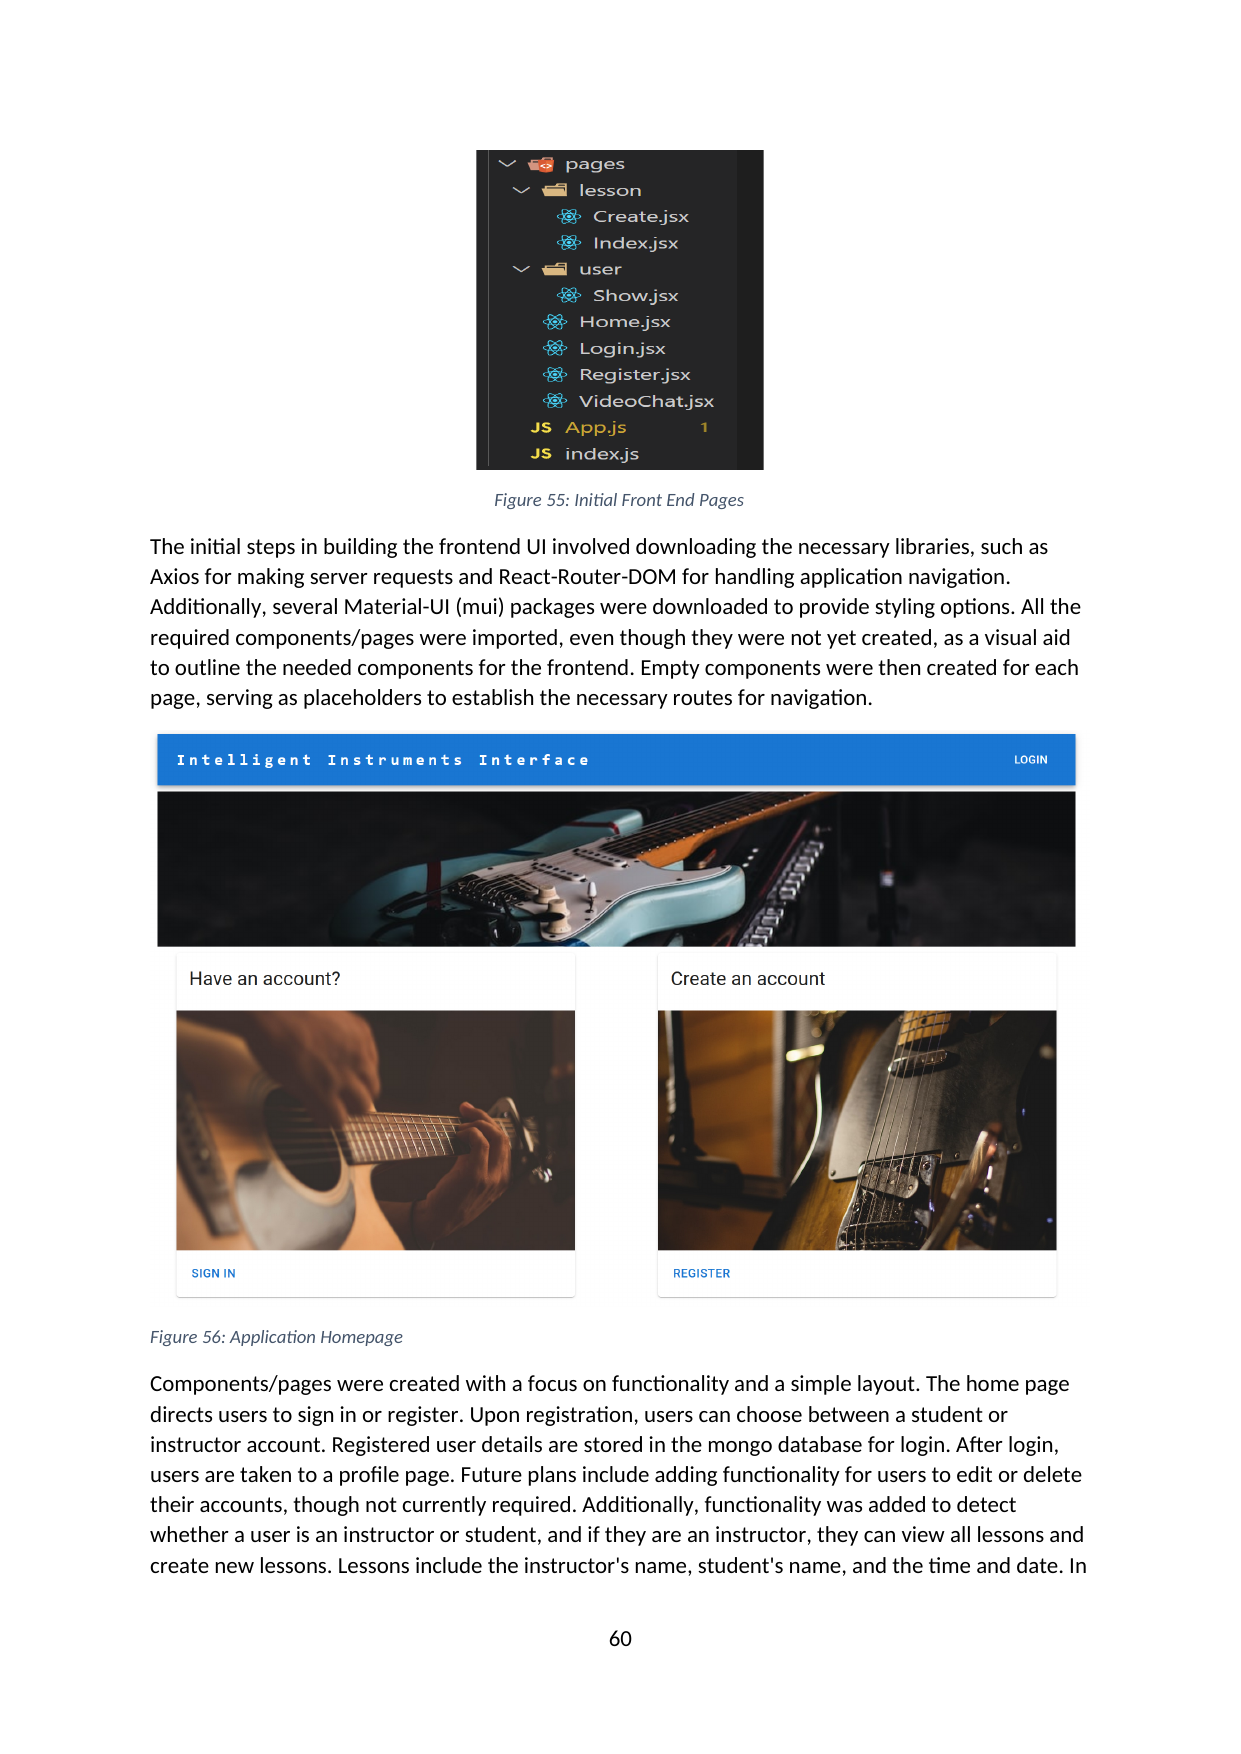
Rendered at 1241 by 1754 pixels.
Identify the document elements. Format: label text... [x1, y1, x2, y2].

picture [476, 150, 764, 470]
picture [150, 730, 1091, 1307]
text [150, 1369, 1090, 1579]
text The initial steps in building the frontend UI involved downloading the necessary libraries, such as Axios for making server requests and React-Router-DOM for handling application navigation. Additionally, several Material-UI (mui) packages were downloaded to provide styling options. All the required components/pages were imported, even though they were not yet created, as a visual aid to outline the needed components for the frontend. Empty components were then created for each page, serving as placeholders to establish the necessary routes for navigation. [150, 532, 1090, 711]
